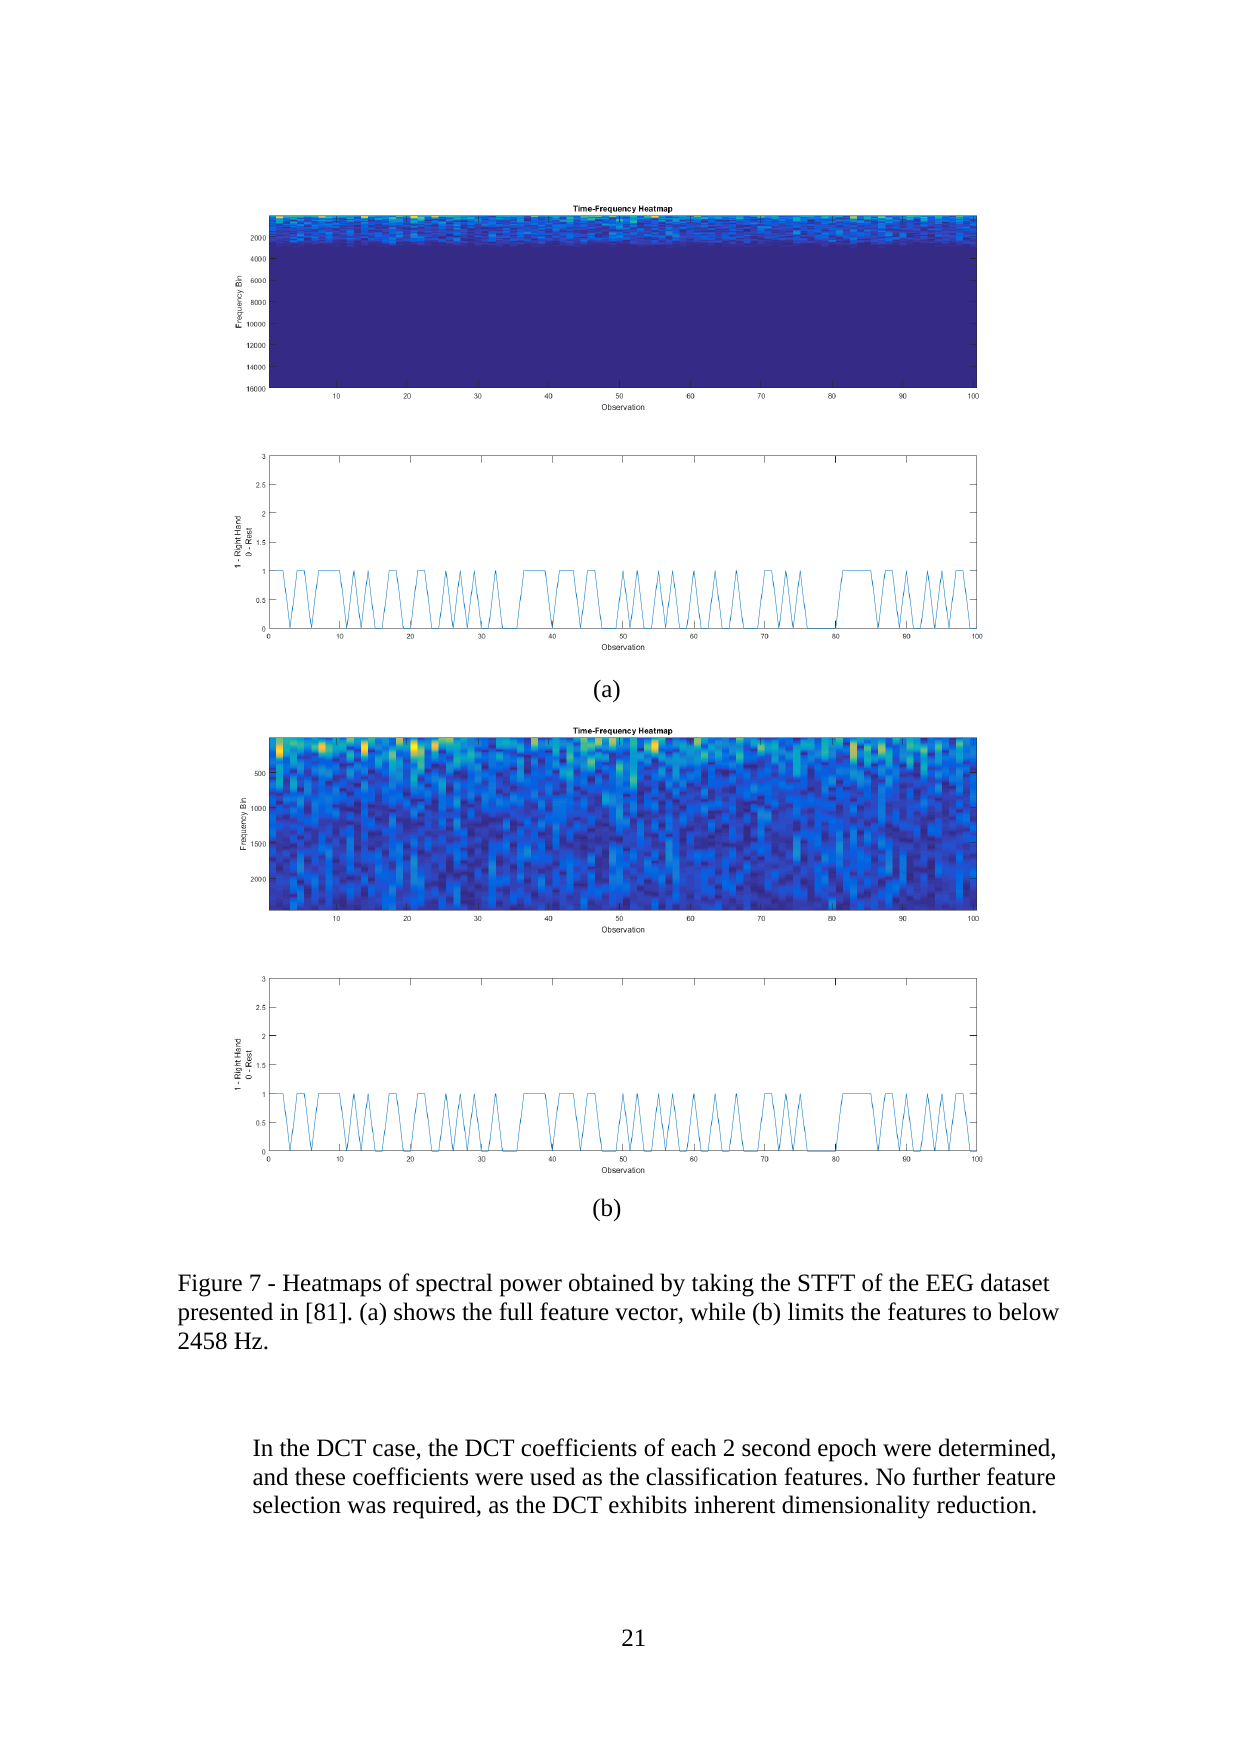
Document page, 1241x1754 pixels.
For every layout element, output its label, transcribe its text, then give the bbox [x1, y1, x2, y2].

picture [150, 699, 1064, 1207]
picture [150, 177, 1064, 684]
text Figure 7 - Heatmaps of spectral power obtained by taking the STFT of the EEG dataset presented in [81]. (a) shows the full feature vector, while (b) limits the features to below 2458 Hz. [177, 1268, 1090, 1355]
text In the DCT case, the DCT coefficients of each 2 second epoch were determined, and these coefficients were used as the classification features. No further feature selection was required, as the DCT exhibits inherent dimensionality reduction. [252, 1433, 1090, 1519]
